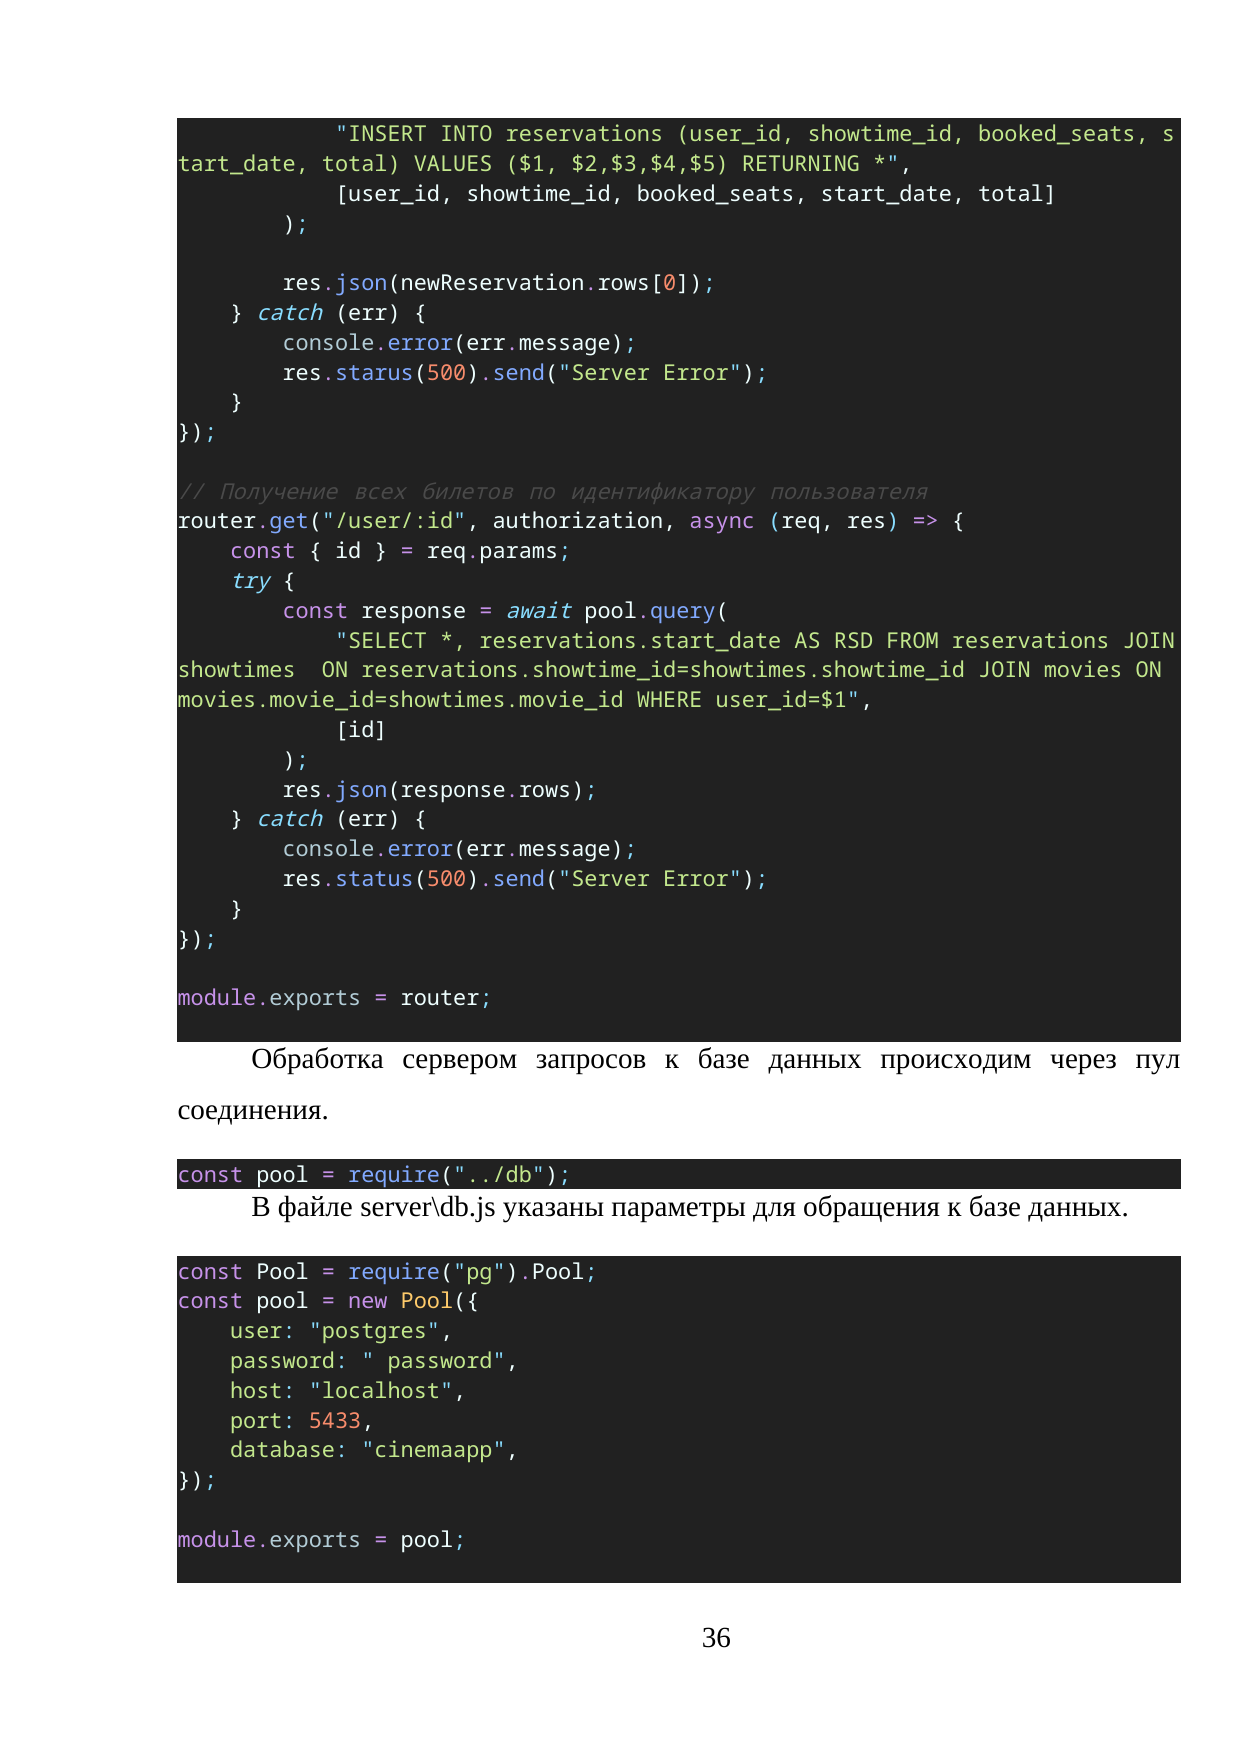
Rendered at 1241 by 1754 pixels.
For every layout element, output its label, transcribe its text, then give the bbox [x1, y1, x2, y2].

text [id] [177, 714, 1181, 744]
text host: "localhost", [177, 1375, 1181, 1405]
text [user_id, showtime_id, booked_seats, start_date, total] [177, 178, 1181, 207]
text // Получение всех билетов по идентификатору пользователя [177, 476, 1181, 505]
text port: 5433, [177, 1405, 1181, 1434]
text }); [177, 1464, 1181, 1494]
text } [177, 893, 1181, 922]
text user: "postgres", [177, 1315, 1181, 1345]
text } catch (err) { [177, 297, 1181, 327]
text res.status(500).send("Server Error"); [177, 863, 1181, 893]
text res.starus(500).send("Server Error"); [177, 356, 1181, 386]
text console.error(err.message); [177, 833, 1181, 863]
text } [177, 386, 1181, 416]
text const pool = new Pool({ [177, 1286, 1181, 1315]
text res.json(newReservation.rows[0]); [177, 267, 1181, 297]
text Обработка сервером запросов к базе данных происходим через пул соединения. [177, 1042, 1181, 1126]
text console.error(err.message); [177, 327, 1181, 356]
text module.exports = router; [177, 982, 1181, 1012]
text В файле server\db.js указаны параметры для обращения к базе данных. [177, 1189, 1181, 1222]
text password: " password", [177, 1345, 1181, 1375]
text const response = await pool.query( [177, 595, 1181, 624]
text ); [177, 207, 1181, 237]
text const pool = require("../db"); [177, 1159, 1181, 1189]
text router.get("/user/:id", authorization, async (req, res) => { [177, 505, 1181, 535]
text ); [177, 744, 1181, 773]
text database: "cinemaapp", [177, 1434, 1181, 1464]
text }); [177, 922, 1181, 952]
text res.json(response.rows); [177, 773, 1181, 803]
text module.exports = pool; [177, 1524, 1181, 1554]
text "INSERT INTO reservations (user_id, showtime_id, booked_seats, start_date, total) VALUES ($1, $2,$3,$4,$5) RETURNING *", [177, 118, 1181, 178]
text }); [177, 416, 1181, 446]
text try { [177, 565, 1181, 595]
text const { id } = req.params; [177, 535, 1181, 565]
text "SELECT *, reservations.start_date AS RSD FROM reservations JOIN showtimes ON reservations.showtime_id=showtimes.showtime_id JOIN movies ON movies.movie_id=showtimes.movie_id WHERE user_id=$1", [177, 624, 1181, 714]
text const Pool = require("pg").Pool; [177, 1256, 1181, 1286]
text } catch (err) { [177, 803, 1181, 833]
